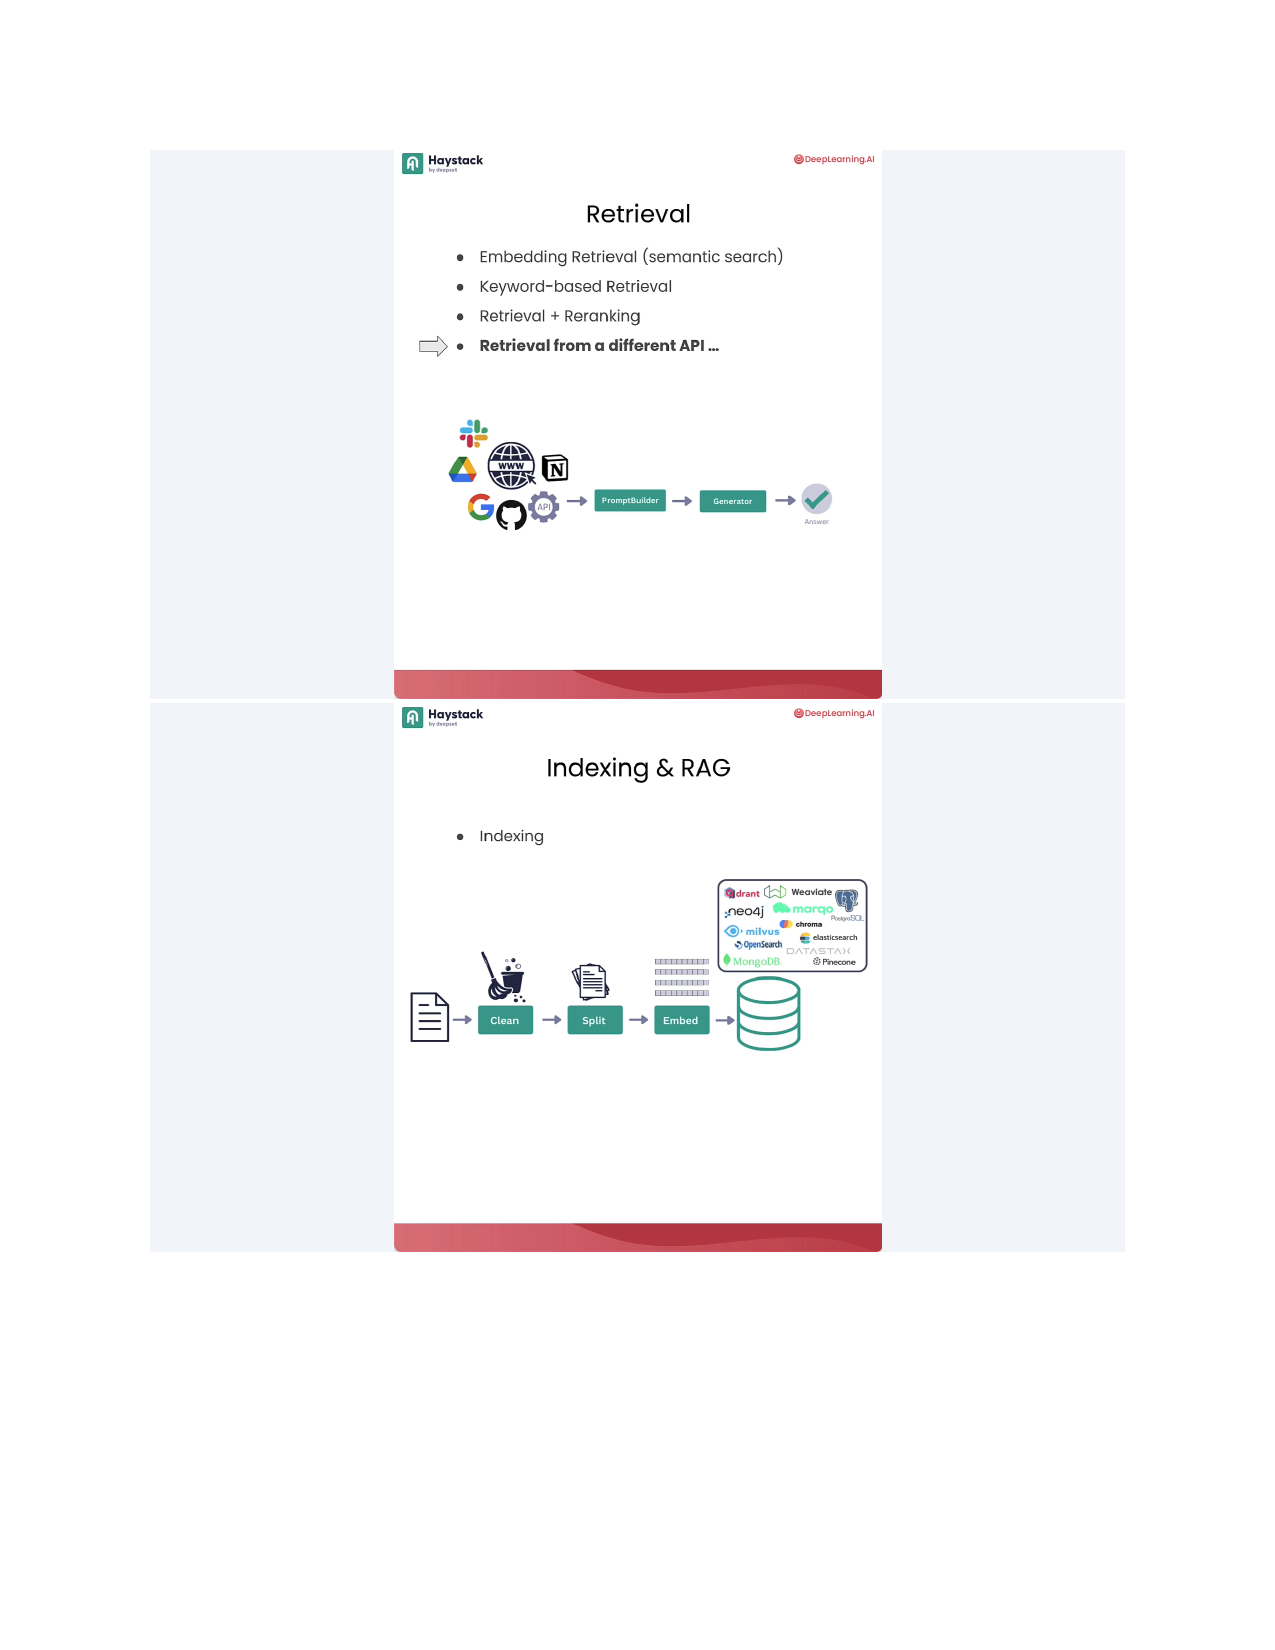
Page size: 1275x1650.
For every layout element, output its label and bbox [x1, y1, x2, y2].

picture [150, 703, 1125, 1252]
picture [150, 150, 1125, 699]
